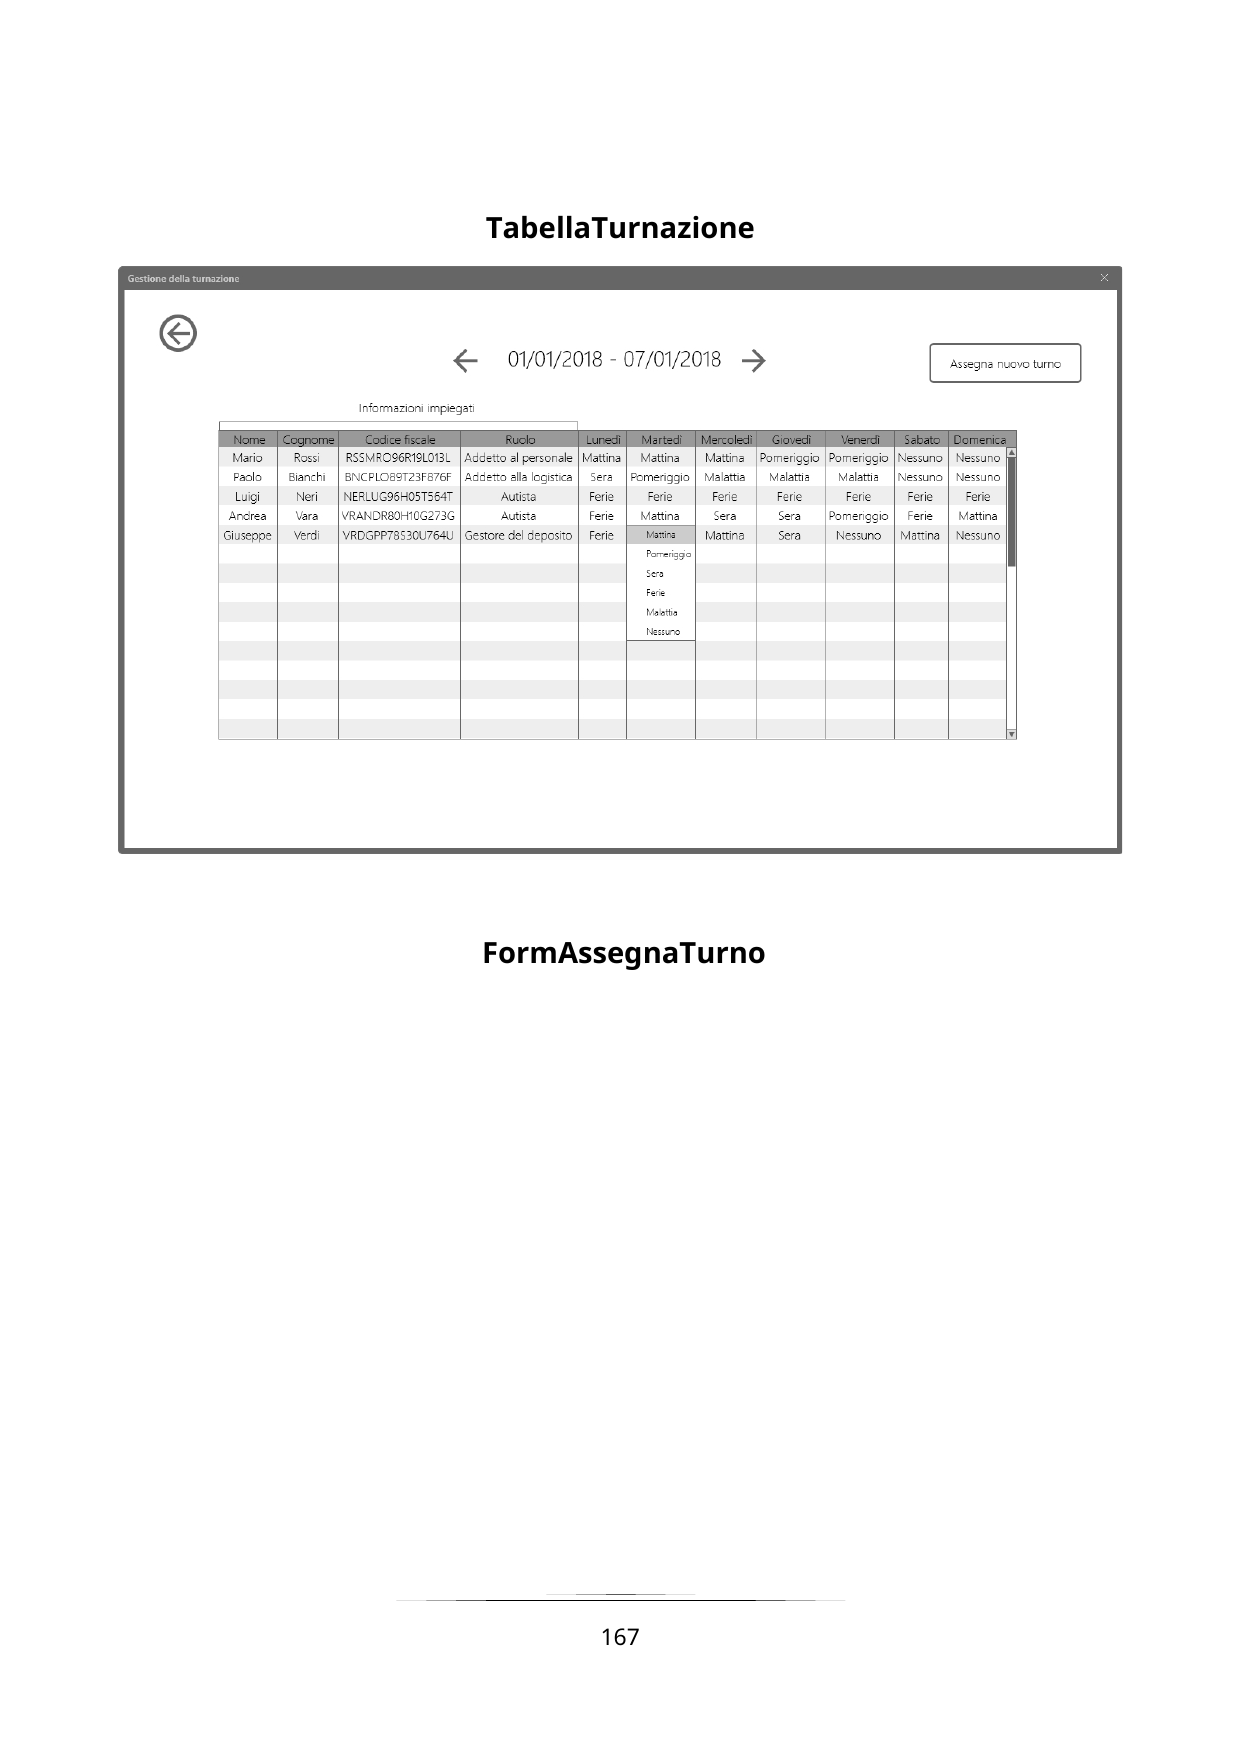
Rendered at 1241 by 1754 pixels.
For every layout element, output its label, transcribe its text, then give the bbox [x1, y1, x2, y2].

text FormAssegnaTurno [118, 932, 1122, 972]
picture [118, 266, 1123, 854]
text TabellaTurnazione [118, 207, 1122, 247]
